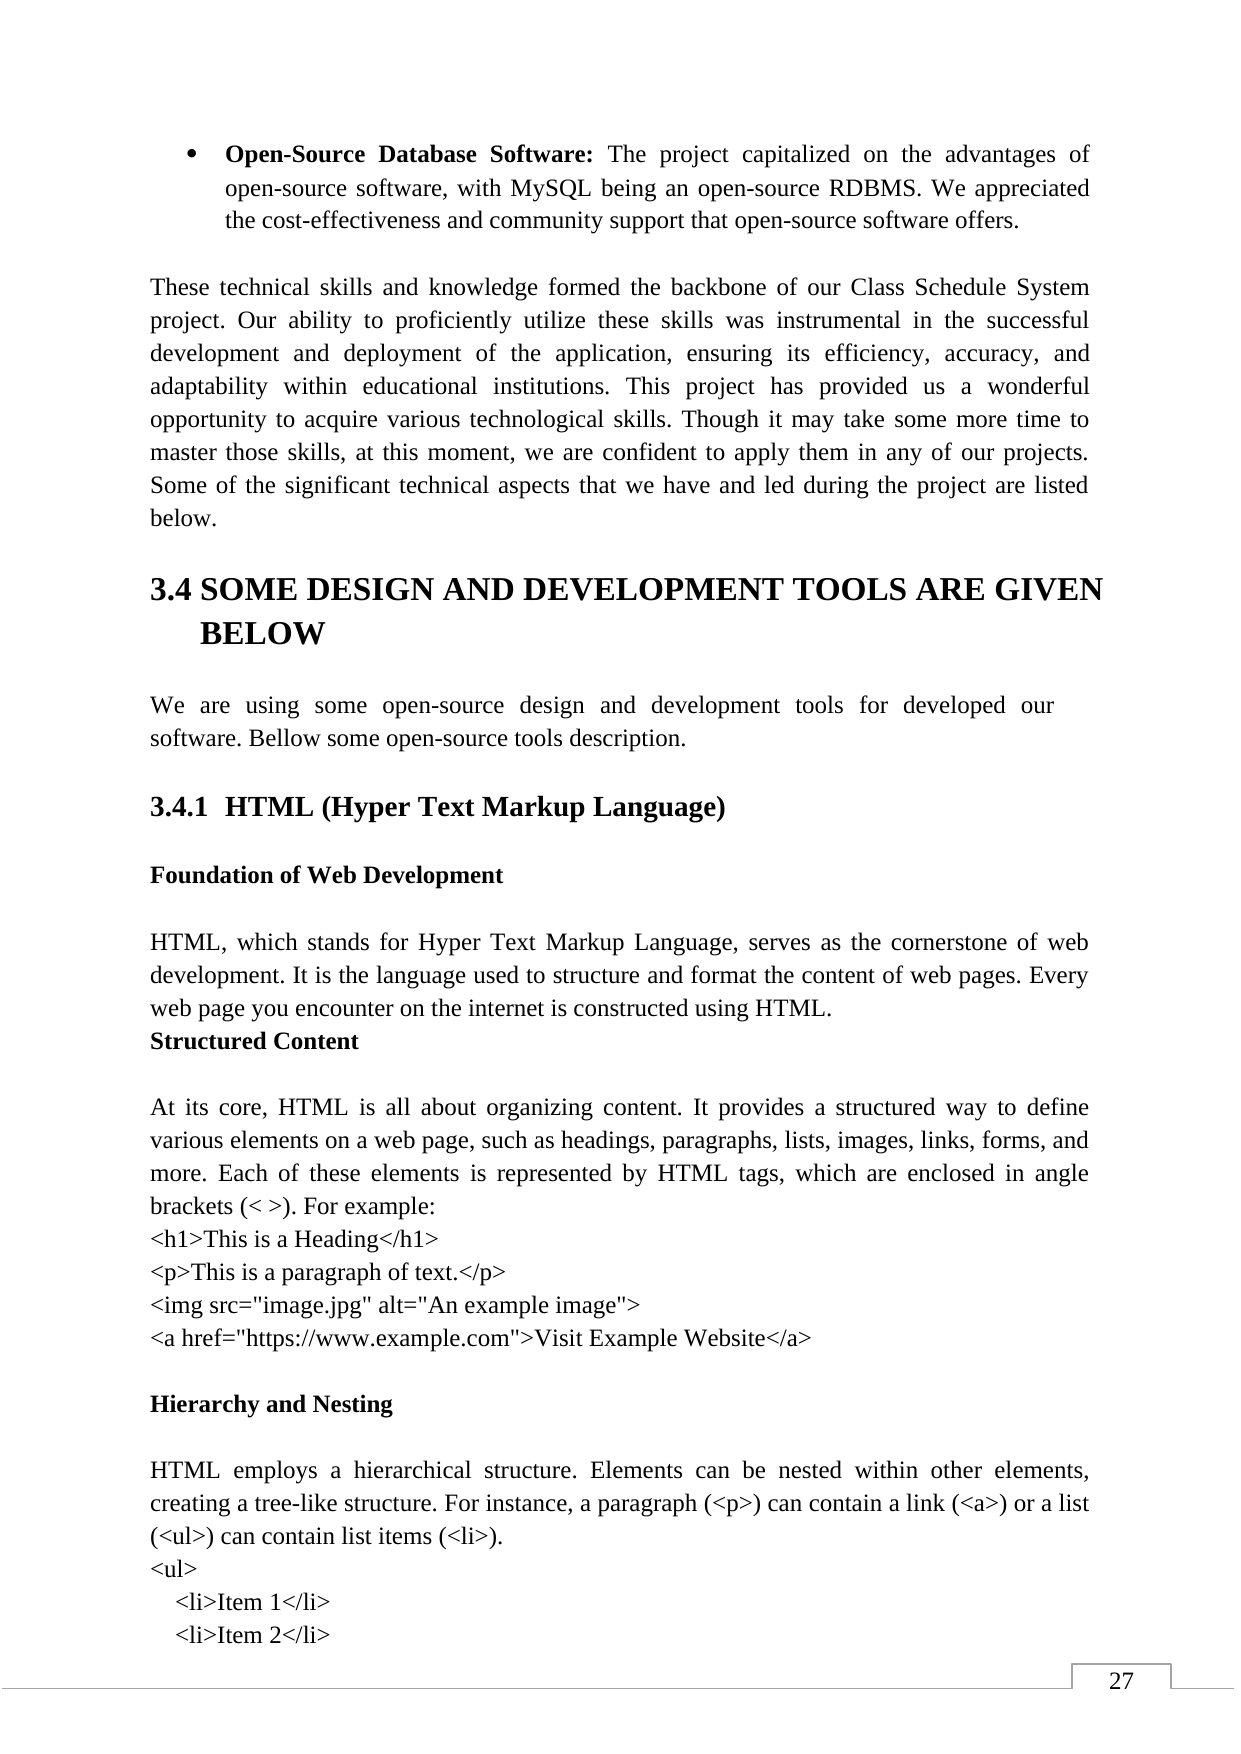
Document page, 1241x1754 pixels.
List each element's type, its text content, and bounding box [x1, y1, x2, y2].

text Structured Content [150, 1026, 1090, 1054]
subtitle HTML (Hyper Text Markup Language) [150, 789, 1157, 823]
text <img src="image.jpg" alt="An example image"> [150, 1290, 1090, 1319]
text We are using some open-source design and development tools for developed our software. Bellow some open-source tools description. [150, 690, 1055, 752]
text HTML employs a hierarchical structure. Elements can be nested within other elements, creating a tree-like structure. For instance, a paragraph (<p>) can contain a link (<a>) or a list (<ul>) can contain list items (<li>). [150, 1455, 1090, 1550]
text <p>This is a paragraph of text.</p> [150, 1257, 1090, 1286]
list Open-Source Database Software: The project capitalized on the advantages of open-source software, with MySQL being an open-source RDBMS. We appreciated the cost-effectiveness and community support that open-source software offers. [187, 139, 1091, 234]
text These technical skills and knowledge formed the backbone of our Class Schedule System project. Our ability to proficiently utilize these skills was instrumental in the successful development and deployment of the application, ensuring its efficiency, accuracy, and adaptability within educational institutions. This project has provided us a wonderful opportunity to acquire various technological skills. Though it may take some more time to master those skills, at this moment, we are confident to apply them in any of our projects. Some of the significant technical aspects that we have and led during the project are listed below. [150, 272, 1091, 532]
text Hierarchy and Nesting [150, 1389, 1090, 1418]
subtitle SOME DESIGN AND DEVELOPMENT TOOLS ARE GIVEN BELOW [150, 569, 1157, 651]
text At its core, HTML is all about organizing content. It provides a structured way to define various elements on a web page, such as headings, paragraphs, lists, images, links, forms, and more. Each of these elements is represented by HTML tags, which are enclosed in angle brackets (< >). For example: [150, 1092, 1090, 1219]
text <li>Item 2</li> [150, 1620, 1090, 1649]
text HTML, which stands for Hyper Text Markup Language, serves as the cornerstone of web development. It is the language used to structure and format the content of web pages. Every web page you encounter on the internet is constructed using HTML. [150, 927, 1090, 1021]
text <a href="https://www.example.com">Visit Example Website</a> [150, 1323, 1090, 1352]
text <ul> [150, 1554, 1090, 1583]
text <li>Item 1</li> [150, 1587, 1090, 1616]
text Foundation of Web Development [150, 861, 1090, 889]
text <h1>This is a Heading</h1> [150, 1224, 1090, 1253]
